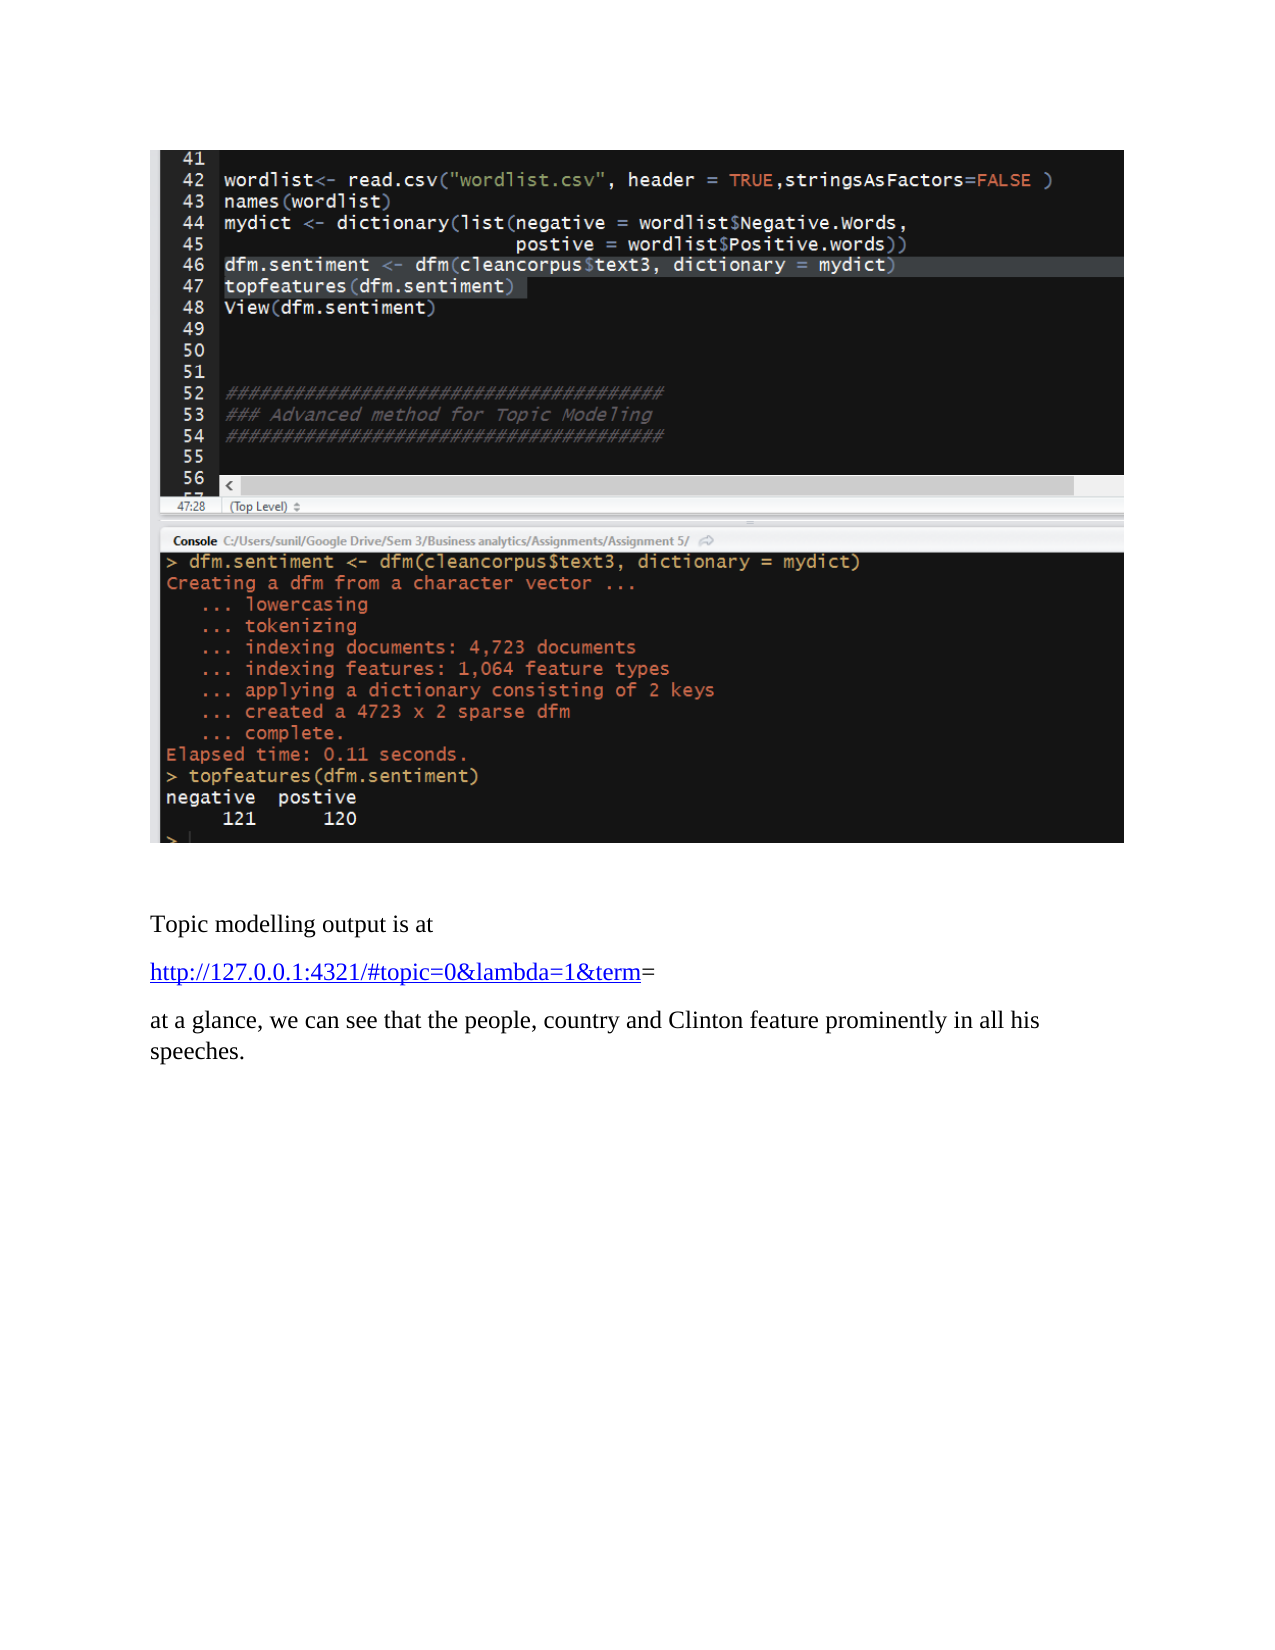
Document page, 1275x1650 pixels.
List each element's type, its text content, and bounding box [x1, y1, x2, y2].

text at a glance, we can see that the people, country and Clinton feature prominently in all his speeches. [150, 1005, 1125, 1064]
picture [150, 150, 1124, 843]
text Topic modelling output is at [150, 909, 1125, 938]
text http://127.0.0.1:4321/#topic=0&lambda=1&term= [150, 957, 1125, 986]
